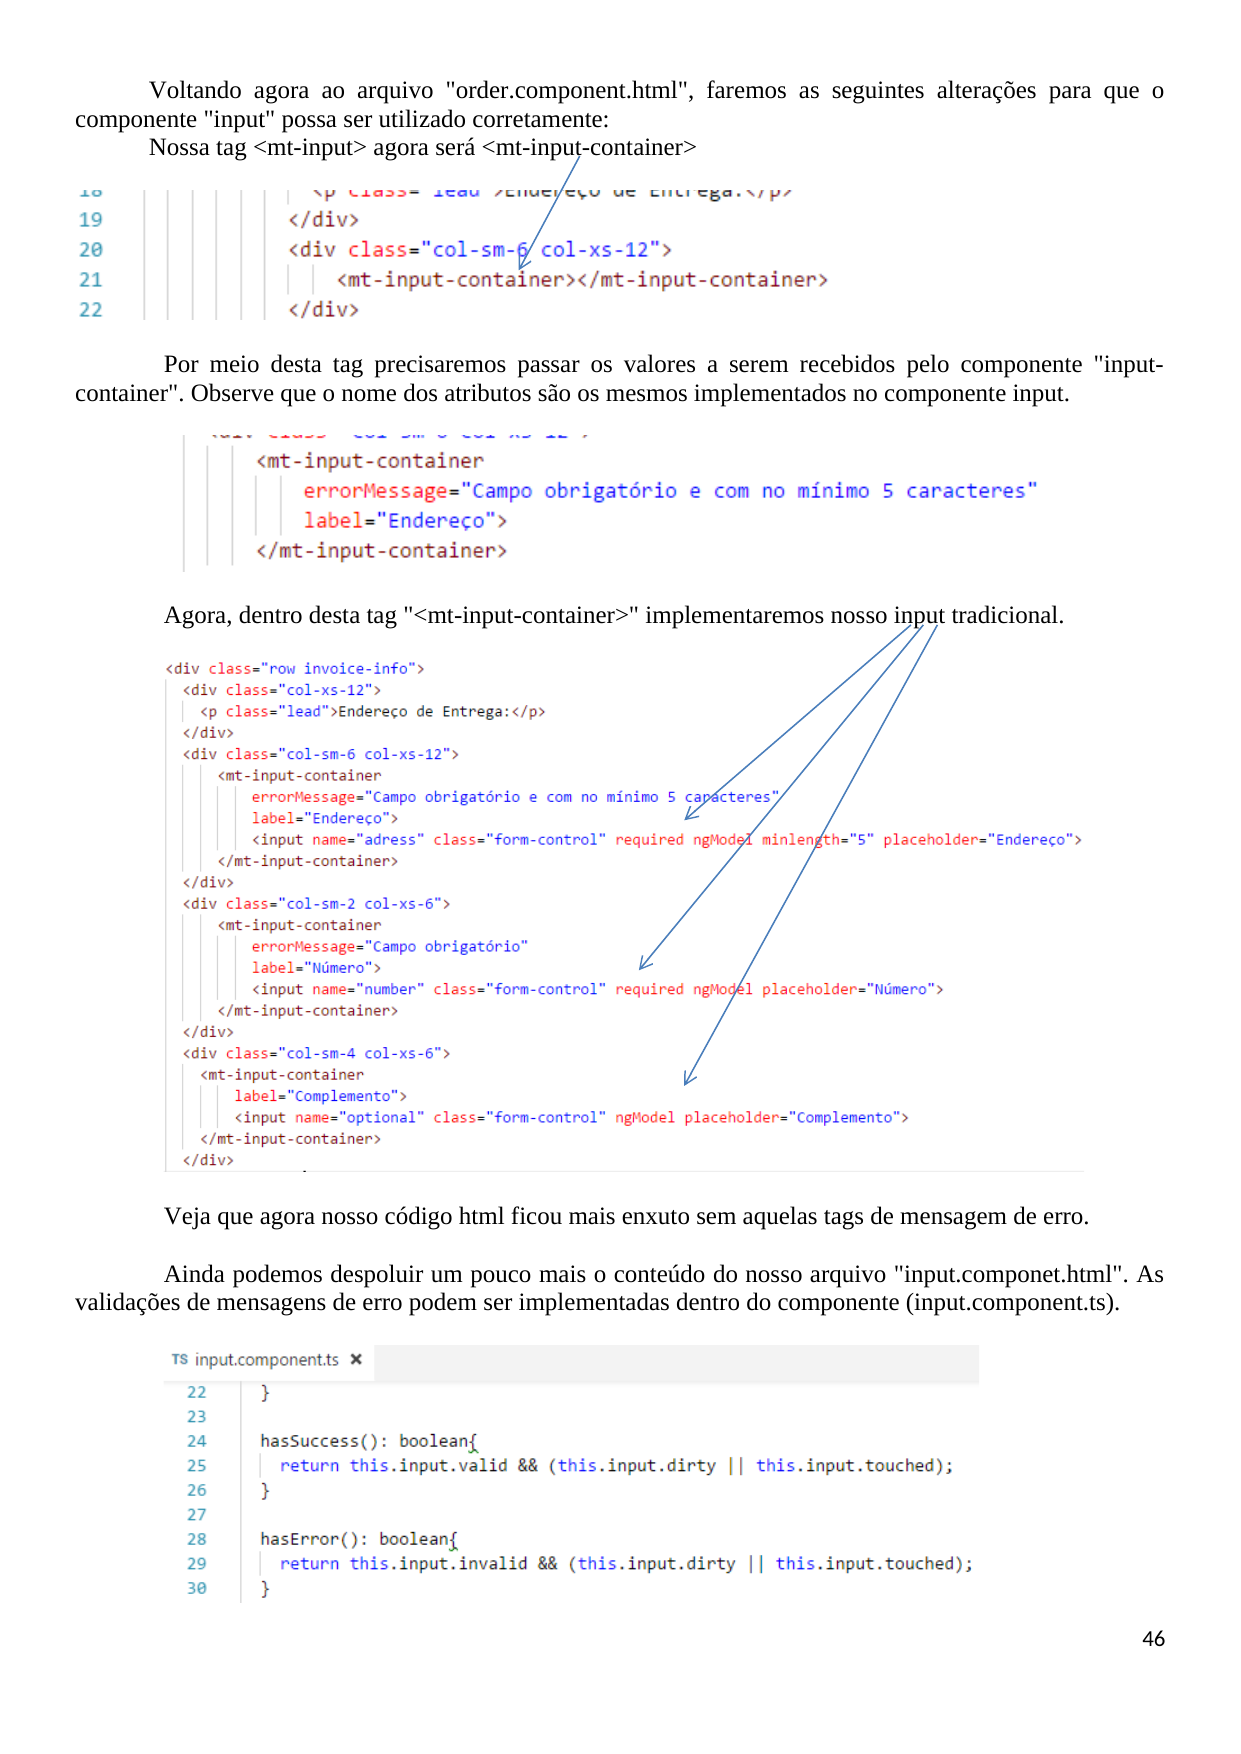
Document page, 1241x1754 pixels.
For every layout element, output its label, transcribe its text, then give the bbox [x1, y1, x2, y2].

text Agora, dentro desta tag "<mt-input-container>" implementaremos nosso input tradicional. [75, 601, 1165, 629]
picture [163, 435, 1066, 572]
picture [163, 1345, 980, 1603]
picture [163, 658, 1085, 1172]
text Voltando agora ao arquivo "order.component.html", faremos as seguintes alterações para que o componente "input" possa ser utilizado corretamente: [75, 75, 1165, 132]
text Por meio desta tag precisaremos passar os valores a serem recebidos pelo componente "input-container". Observe que o nome dos atributos são os mesmos implementados no componente input. [75, 349, 1165, 406]
picture [75, 190, 847, 320]
text Nossa tag <mt-input> agora será <mt-input-container> [75, 132, 1165, 161]
text Ainda podemos despoluir um pouco mais o conteúdo do nosso arquivo "input.componet.html". As validações de mensagens de erro podem ser implementadas dentro do componente (input.component.ts). [75, 1259, 1165, 1316]
text Veja que agora nosso código html ficou mais enxuto sem aquelas tags de mensagem de erro. [75, 1201, 1165, 1229]
